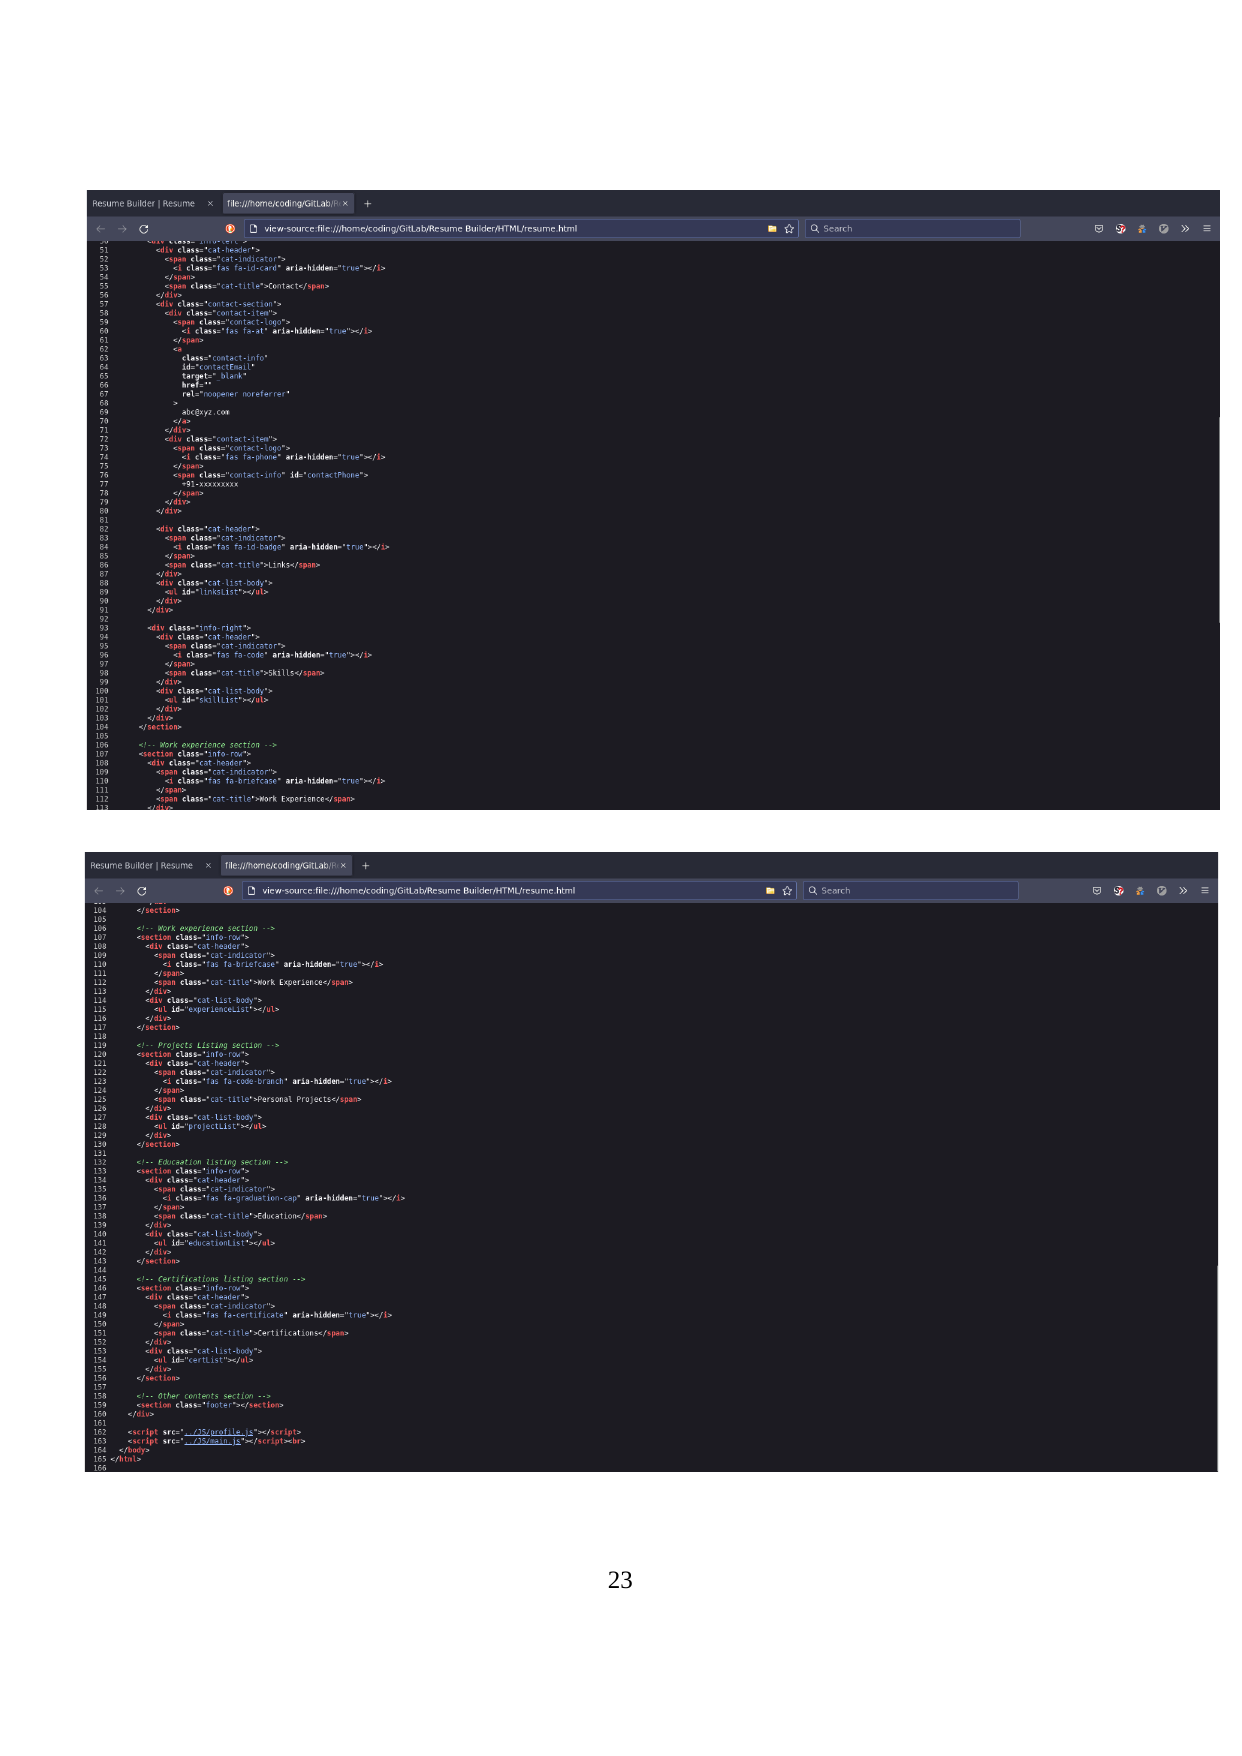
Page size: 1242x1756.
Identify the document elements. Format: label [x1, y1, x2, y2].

picture [86, 190, 1220, 810]
picture [84, 852, 1219, 1472]
